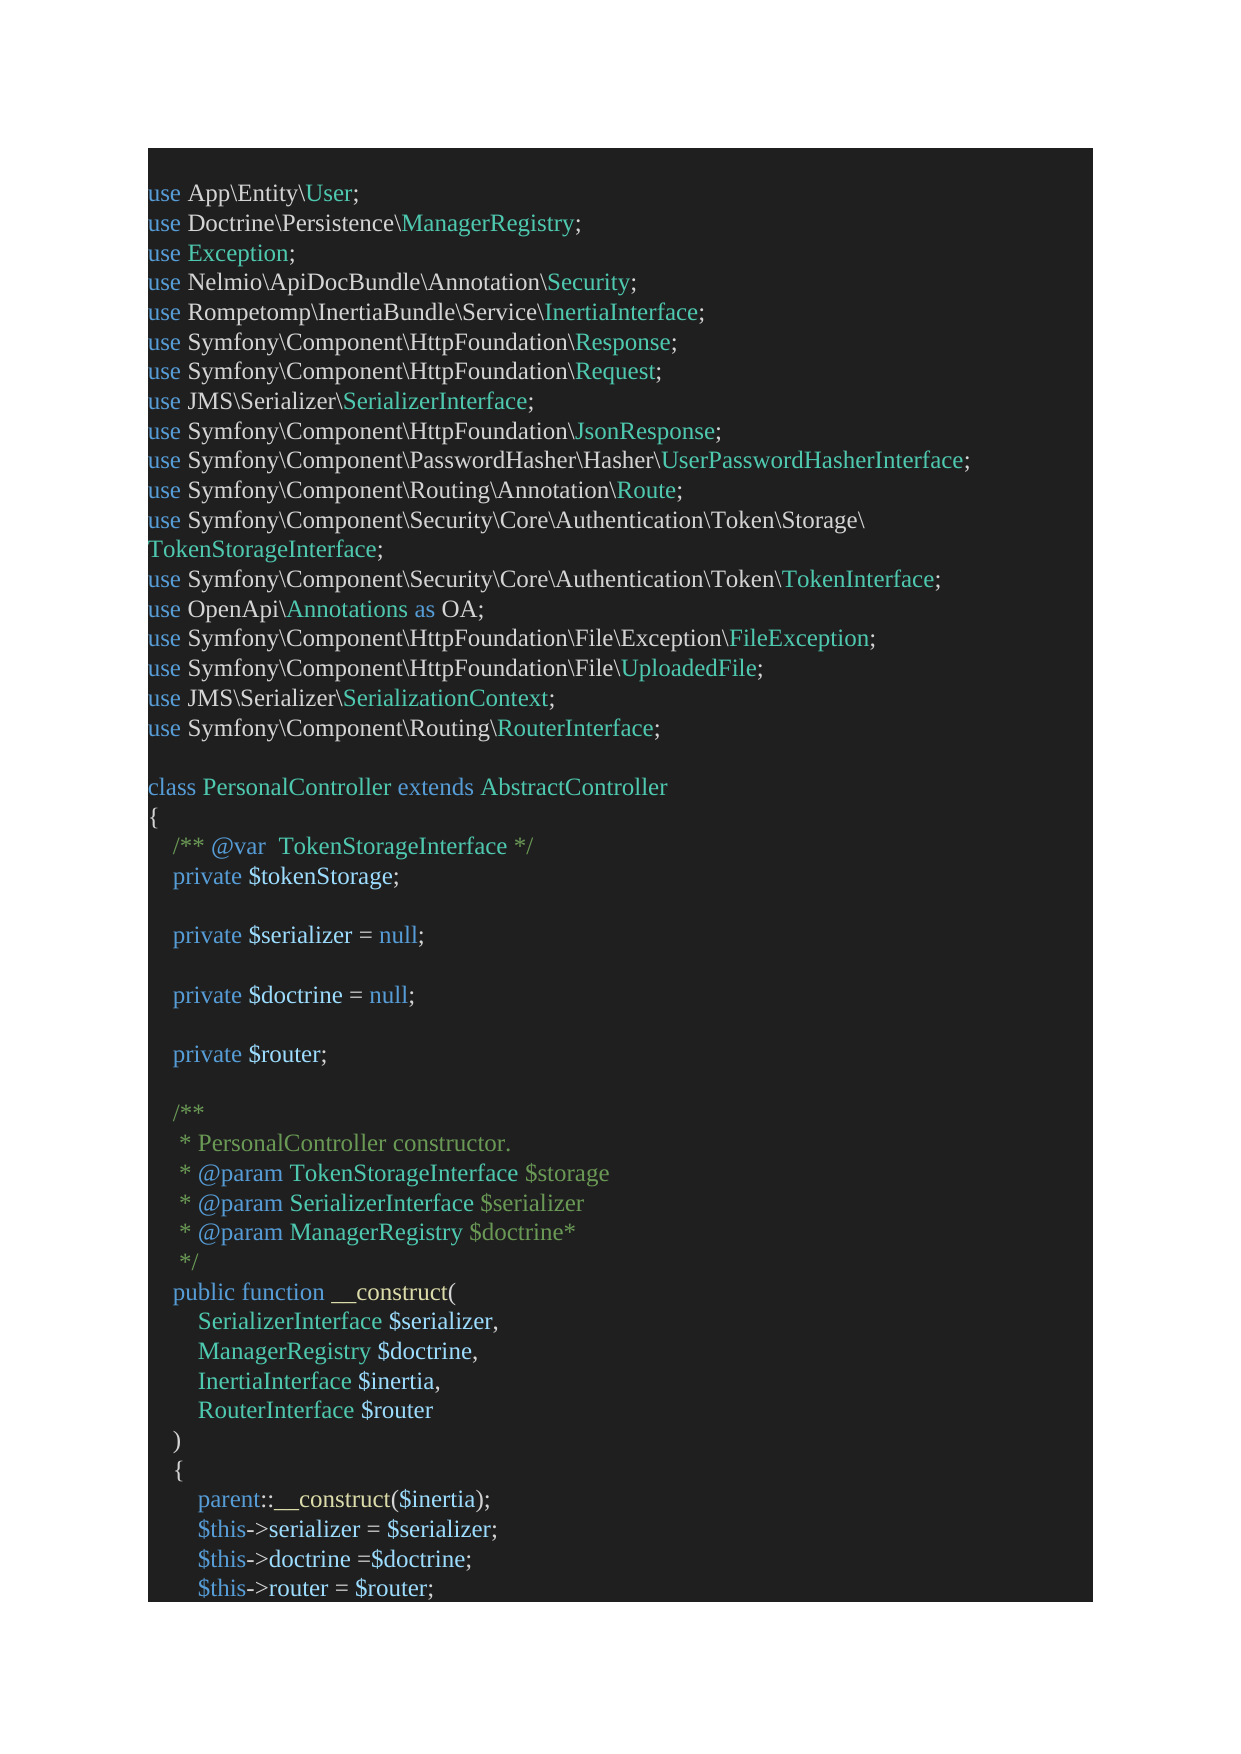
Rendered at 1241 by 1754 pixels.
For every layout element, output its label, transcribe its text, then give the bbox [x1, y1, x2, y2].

text /** [148, 1098, 1093, 1127]
text $this->router = $router; [148, 1573, 1093, 1602]
text * @param ManagerRegistry $doctrine* [148, 1216, 1093, 1246]
text * PersonalController constructor. [148, 1127, 1093, 1157]
text use Symfony\Component\Security\Core\Authentication\Token\TokenInterface; [148, 563, 1093, 593]
text private $serializer = null; [148, 919, 1093, 949]
text use OpenApi\Annotations as OA; [148, 593, 1093, 623]
text use Symfony\Component\PasswordHasher\Hasher\UserPasswordHasherInterface; [148, 444, 1093, 474]
text ) [148, 1424, 1093, 1454]
text { [148, 1454, 1093, 1483]
text use Symfony\Component\HttpFoundation\Response; [148, 326, 1093, 355]
text use JMS\Serializer\SerializerInterface; [148, 385, 1093, 415]
text /** @var TokenStorageInterface */ [148, 830, 1093, 860]
text * @param SerializerInterface $serializer [148, 1187, 1093, 1216]
text use Symfony\Component\HttpFoundation\File\Exception\FileException; [148, 623, 1093, 652]
text public function __construct( [148, 1276, 1093, 1305]
text { [148, 801, 1093, 830]
text use Nelmio\ApiDocBundle\Annotation\Security; [148, 266, 1093, 296]
text use Symfony\Component\Routing\RouterInterface; [148, 712, 1093, 741]
text use Symfony\Component\HttpFoundation\JsonResponse; [148, 415, 1093, 444]
text use Symfony\Component\Routing\Annotation\Route; [148, 474, 1093, 504]
text use App\Entity\User; [148, 177, 1093, 207]
text * @param TokenStorageInterface $storage [148, 1157, 1093, 1187]
text use Symfony\Component\HttpFoundation\Request; [148, 355, 1093, 385]
text parent::__construct($inertia); [148, 1483, 1093, 1513]
text private $router; [148, 1038, 1093, 1068]
text SerializerInterface $serializer, [148, 1305, 1093, 1335]
text private $tokenStorage; [148, 860, 1093, 890]
text */ [148, 1246, 1093, 1276]
text use Doctrine\Persistence\ManagerRegistry; [148, 207, 1093, 237]
text RouterInterface $router [148, 1394, 1093, 1424]
text private $doctrine = null; [148, 979, 1093, 1008]
text use JMS\Serializer\SerializationContext; [148, 682, 1093, 712]
text use Symfony\Component\Security\Core\Authentication\Token\Storage\TokenStorageInterface; [148, 504, 1093, 563]
text use Rompetomp\InertiaBundle\Service\InertiaInterface; [148, 296, 1093, 326]
text ManagerRegistry $doctrine, [148, 1335, 1093, 1365]
text $this->serializer = $serializer; [148, 1513, 1093, 1543]
text use Symfony\Component\HttpFoundation\File\UploadedFile; [148, 652, 1093, 682]
text use Exception; [148, 237, 1093, 266]
text InertiaInterface $inertia, [148, 1365, 1093, 1394]
text $this->doctrine =$doctrine; [148, 1543, 1093, 1573]
text class PersonalController extends AbstractController [148, 771, 1093, 801]
